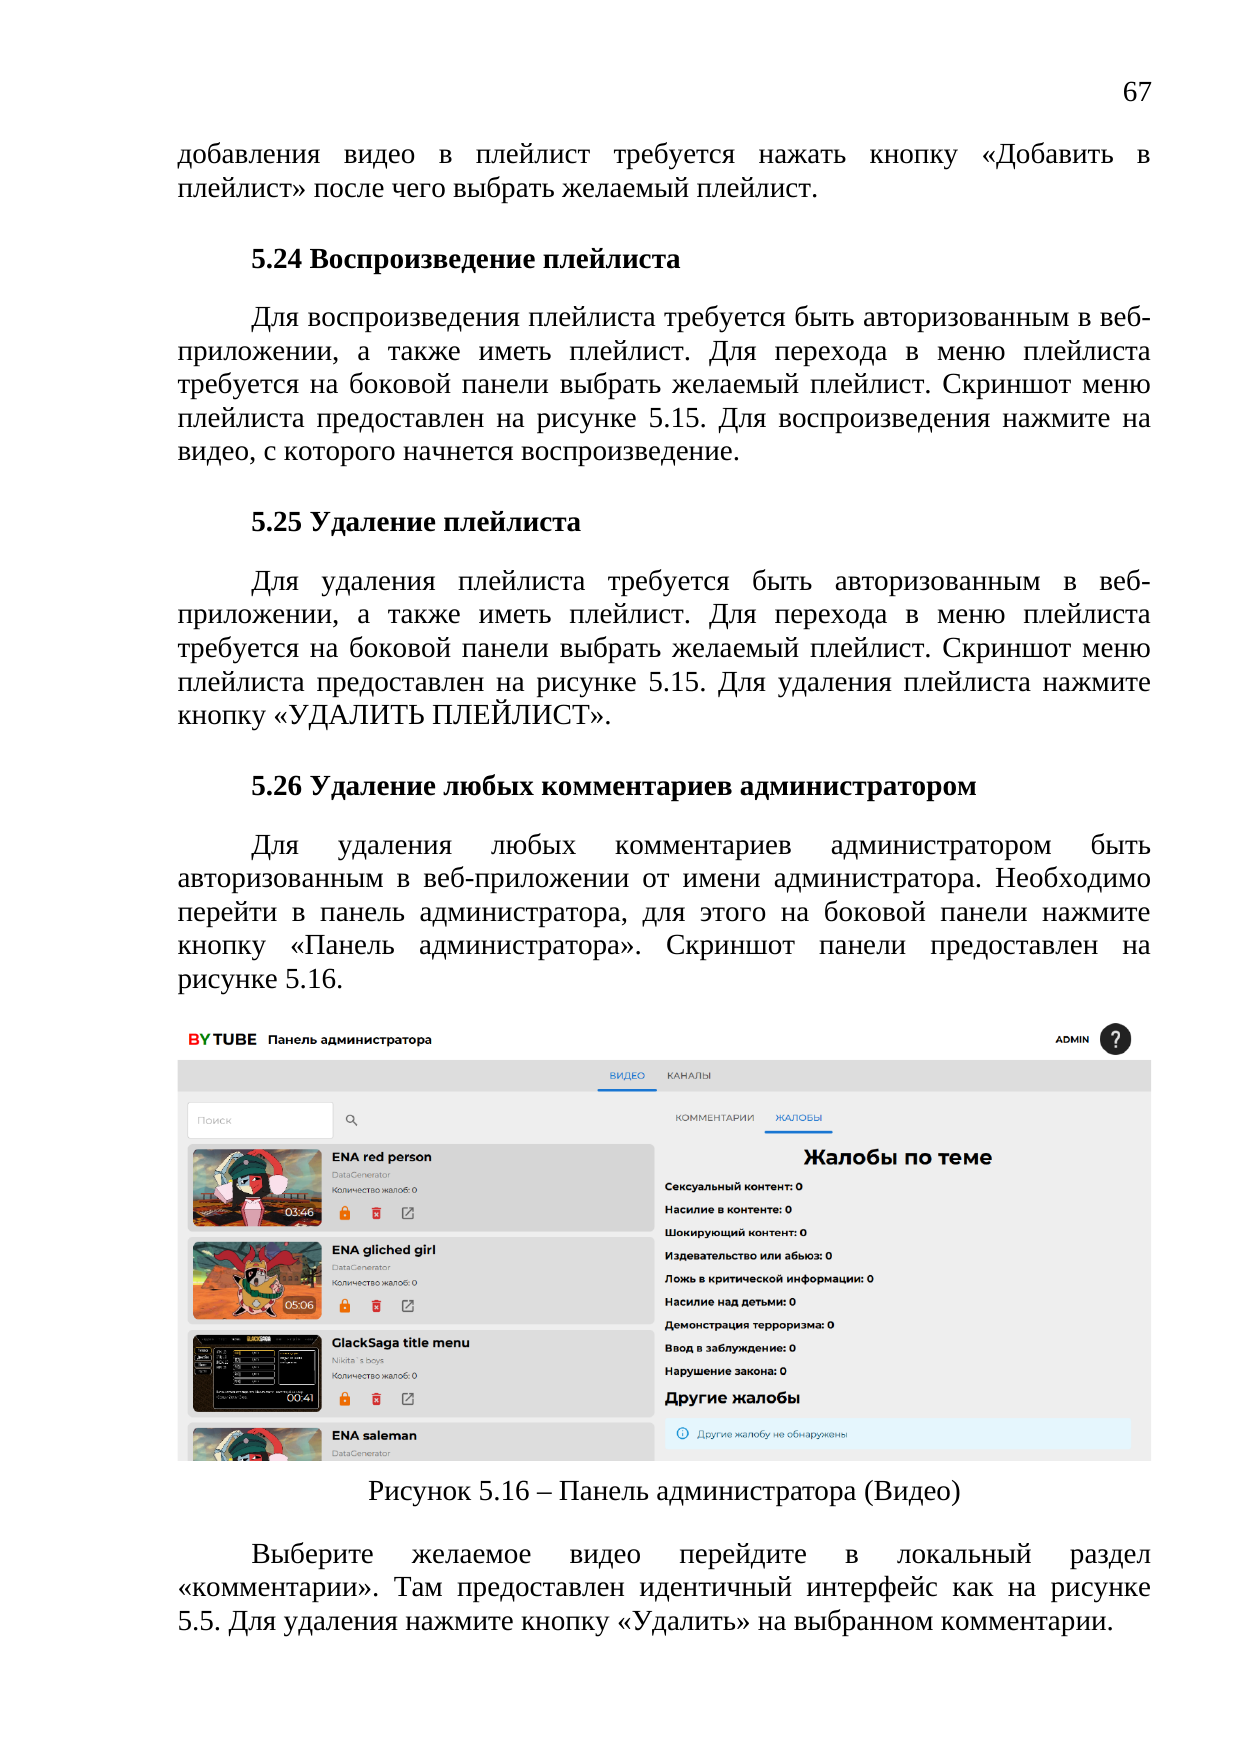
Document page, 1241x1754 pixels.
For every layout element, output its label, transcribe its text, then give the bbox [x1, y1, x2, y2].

text Для удаления плейлиста требуется быть авторизованным в веб-приложении, а также иметь плейлист. Для перехода в меню плейлиста требуется на боковой панели выбрать желаемый плейлист. Скриншот меню плейлиста предоставлен на рисунке 5.15. Для удаления плейлиста нажмите кнопку «УДАЛИТЬ ПЛЕЙЛИСТ». [177, 563, 1152, 731]
text Воспроизведение плейлиста [251, 241, 1152, 274]
picture [177, 1023, 1152, 1461]
text Для удаления любых комментариев администратором быть авторизованным в веб-приложении от имени администратора. Необходимо перейти в панель администратора, для этого на боковой панели нажмите кнопку «Панель администратора». Скриншот панели предоставлен на рисунке 5.16. [177, 827, 1152, 994]
text Рисунок 5.16 – Панель администратора (Видео) [177, 1473, 1152, 1507]
text Удаление плейлиста [251, 504, 1152, 538]
text Для воспроизведения плейлиста требуется быть авторизованным в веб-приложении, а также иметь плейлист. Для перехода в меню плейлиста требуется на боковой панели выбрать желаемый плейлист. Скриншот меню плейлиста предоставлен на рисунке 5.15. Для воспроизведения нажмите на видео, с которого начнется воспроизведение. [177, 299, 1152, 467]
text Выберите желаемое видео перейдите в локальный раздел «комментарии». Там предоставлен идентичный интерфейс как на рисунке 5.5. Для удаления нажмите кнопку «Удалить» на выбранном комментарии. [177, 1536, 1152, 1636]
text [177, 136, 1152, 203]
text Удаление любых комментариев администратором [251, 768, 1152, 802]
